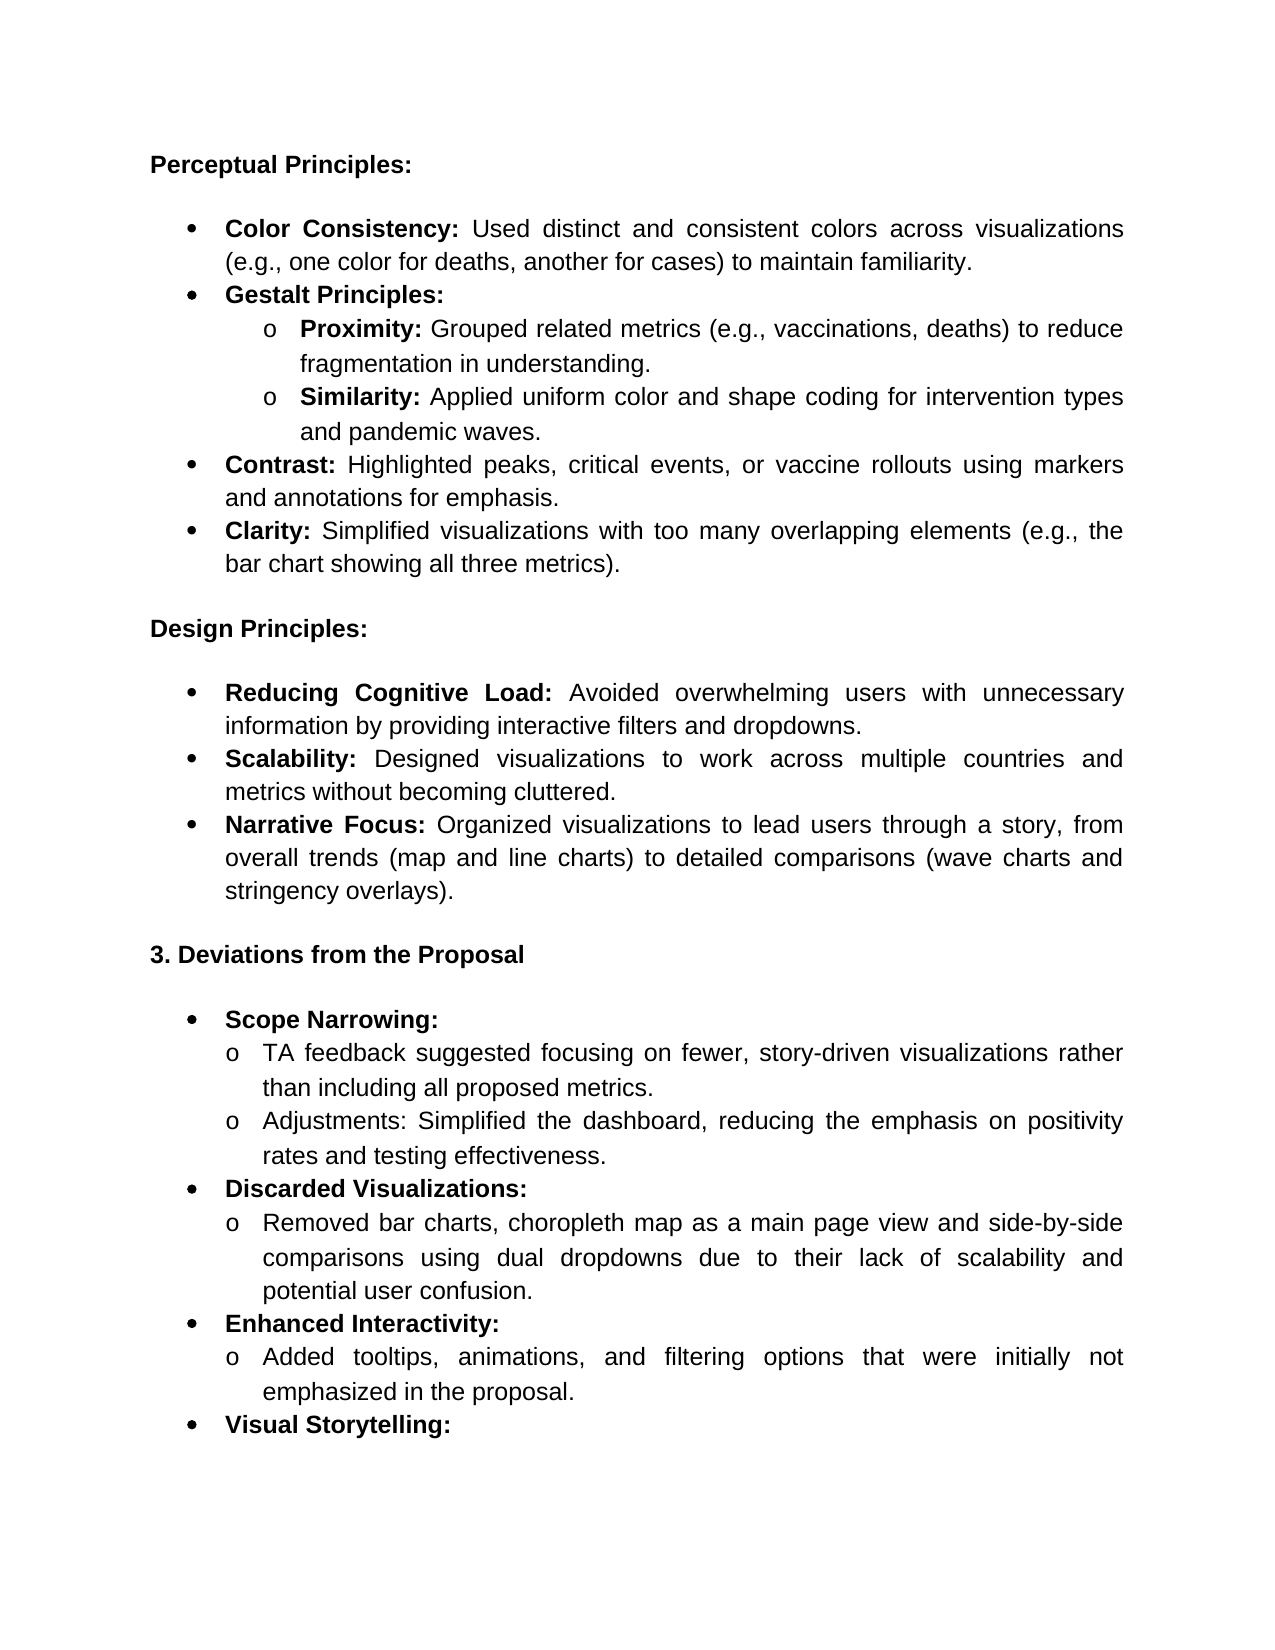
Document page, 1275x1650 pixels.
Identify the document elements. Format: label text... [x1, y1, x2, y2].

list Removed bar charts, choropleth map as a main page view and side-by-side comparisons using dual dropdowns due to their lack of scalability and potential user confusion. [225, 1207, 1125, 1304]
list TA feedback suggested focusing on fewer, story-driven visualizations rather than including all proposed metrics. [225, 1038, 1125, 1102]
list Contrast: Highlighted peaks, critical events, or vaccine rollouts using markers and annotations for emphasis. [187, 450, 1125, 512]
list Added tooltips, animations, and filtering options that were initially not emphasized in the proposal. [225, 1342, 1125, 1406]
list Similarity: Applied uniform color and shape coding for intervention types and pandemic waves. [262, 382, 1125, 446]
list Proximity: Grouped related metrics (e.g., vaccinations, deaths) to reduce fragmentation in understanding. [262, 313, 1125, 377]
list Color Consistency: Used distinct and consistent colors across visualizations (e.g., one color for deaths, another for cases) to maintain familiarity. [187, 214, 1125, 276]
list Discarded Visualizations: [187, 1174, 1125, 1203]
text 3. Deviations from the Proposal [150, 941, 1125, 969]
list Enhanced Interactivity: [187, 1309, 1125, 1338]
list Visual Storytelling: [187, 1410, 1125, 1439]
list Adjustments: Simplified the dashboard, reducing the emphasis on positivity rates and testing effectiveness. [225, 1106, 1125, 1170]
list Reducing Cognitive Load: Avoided overwhelming users with unnecessary information by providing interactive filters and dropdowns. [187, 678, 1125, 740]
list Gestalt Principles: [187, 280, 1125, 309]
text Design Principles: [150, 613, 1125, 642]
list Narrative Focus: Organized visualizations to lead users through a story, from overall trends (map and line charts) to detailed comparisons (wave charts and stringency overlays). [187, 810, 1125, 905]
text Perceptual Principles: [150, 150, 1125, 179]
list Scope Narrowing: [187, 1005, 1125, 1034]
list Clarity: Simplified visualizations with too many overlapping elements (e.g., the bar chart showing all three metrics). [187, 516, 1125, 578]
list Scalability: Designed visualizations to work across multiple countries and metrics without becoming cluttered. [187, 744, 1125, 806]
